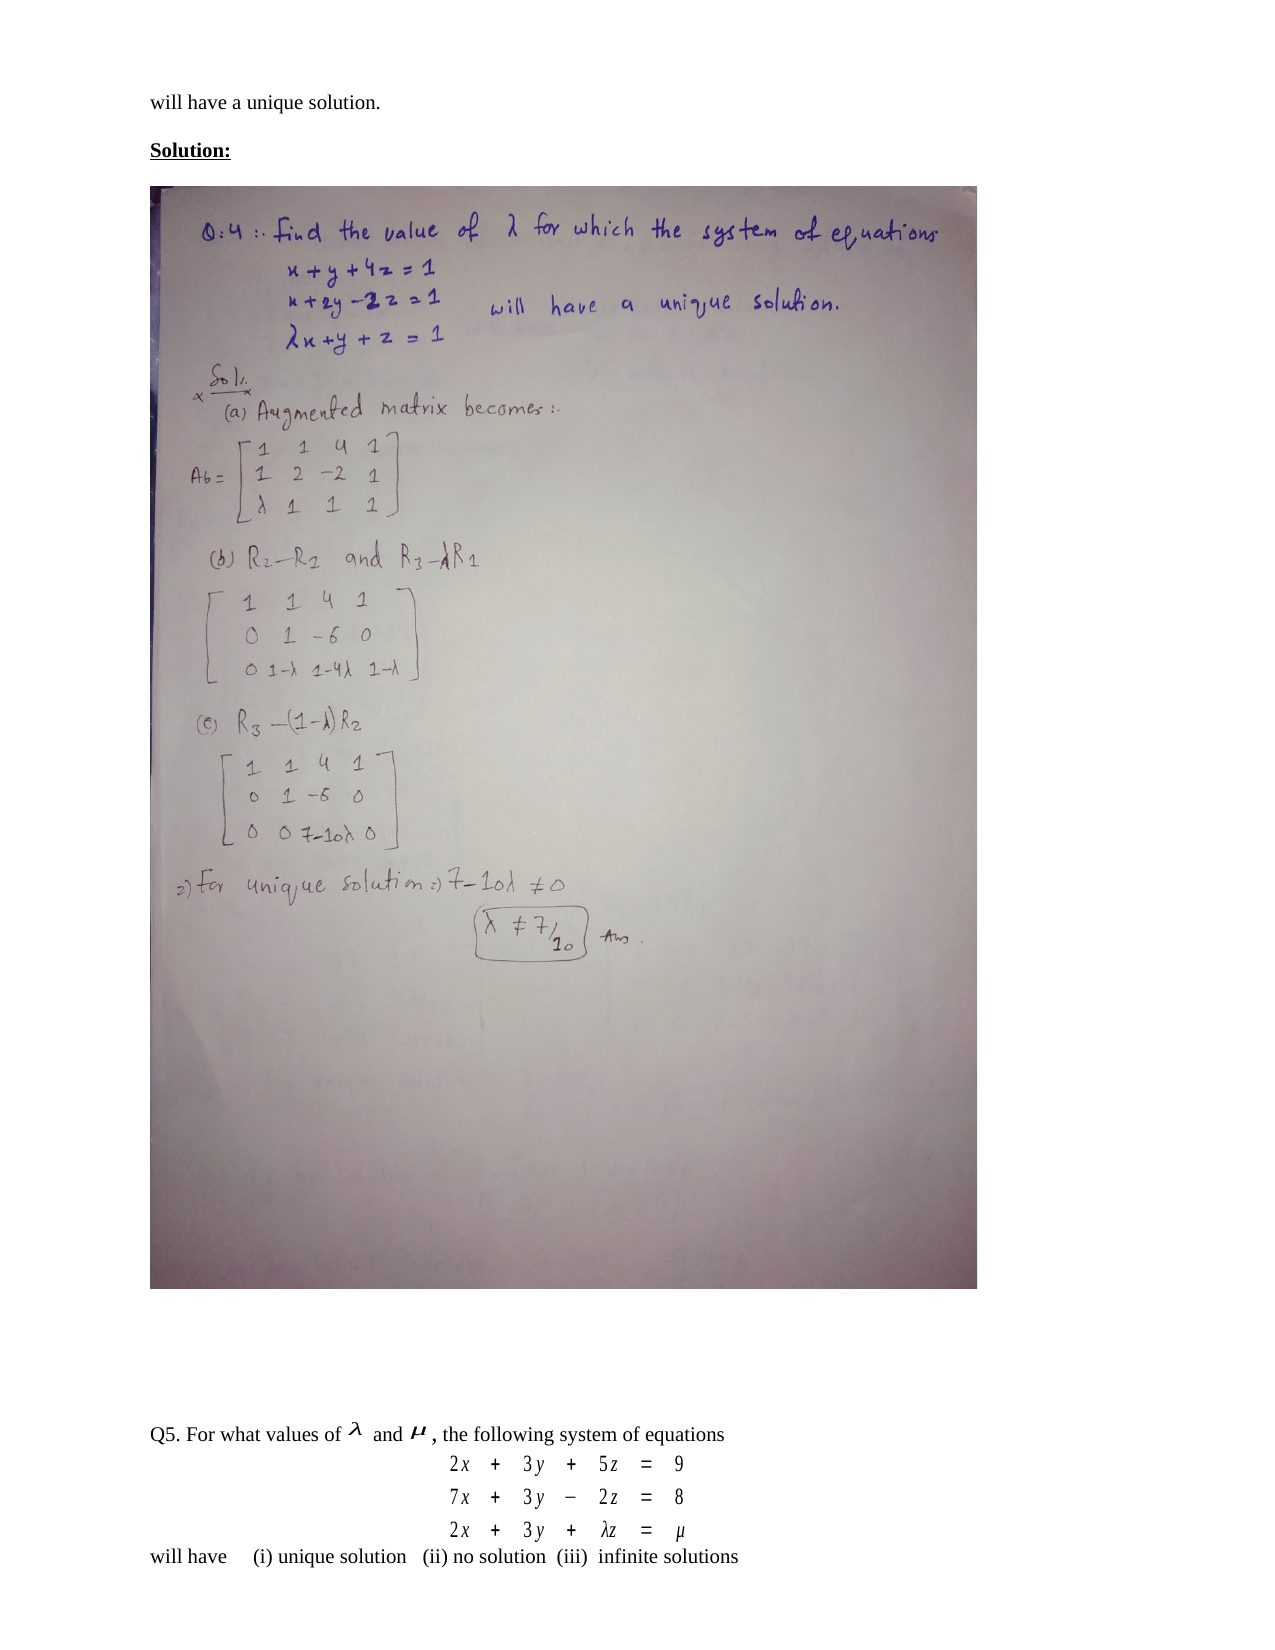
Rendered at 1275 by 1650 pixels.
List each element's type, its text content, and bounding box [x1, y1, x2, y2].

text Solution: [150, 138, 1125, 162]
text Q5. For what values of and , the following system of equations [150, 1417, 1125, 1446]
text will have a unique solution. [150, 90, 1125, 114]
text will have (i) unique solution (ii) no solution (iii) infinite solutions [150, 1544, 1125, 1568]
picture [150, 186, 978, 1289]
